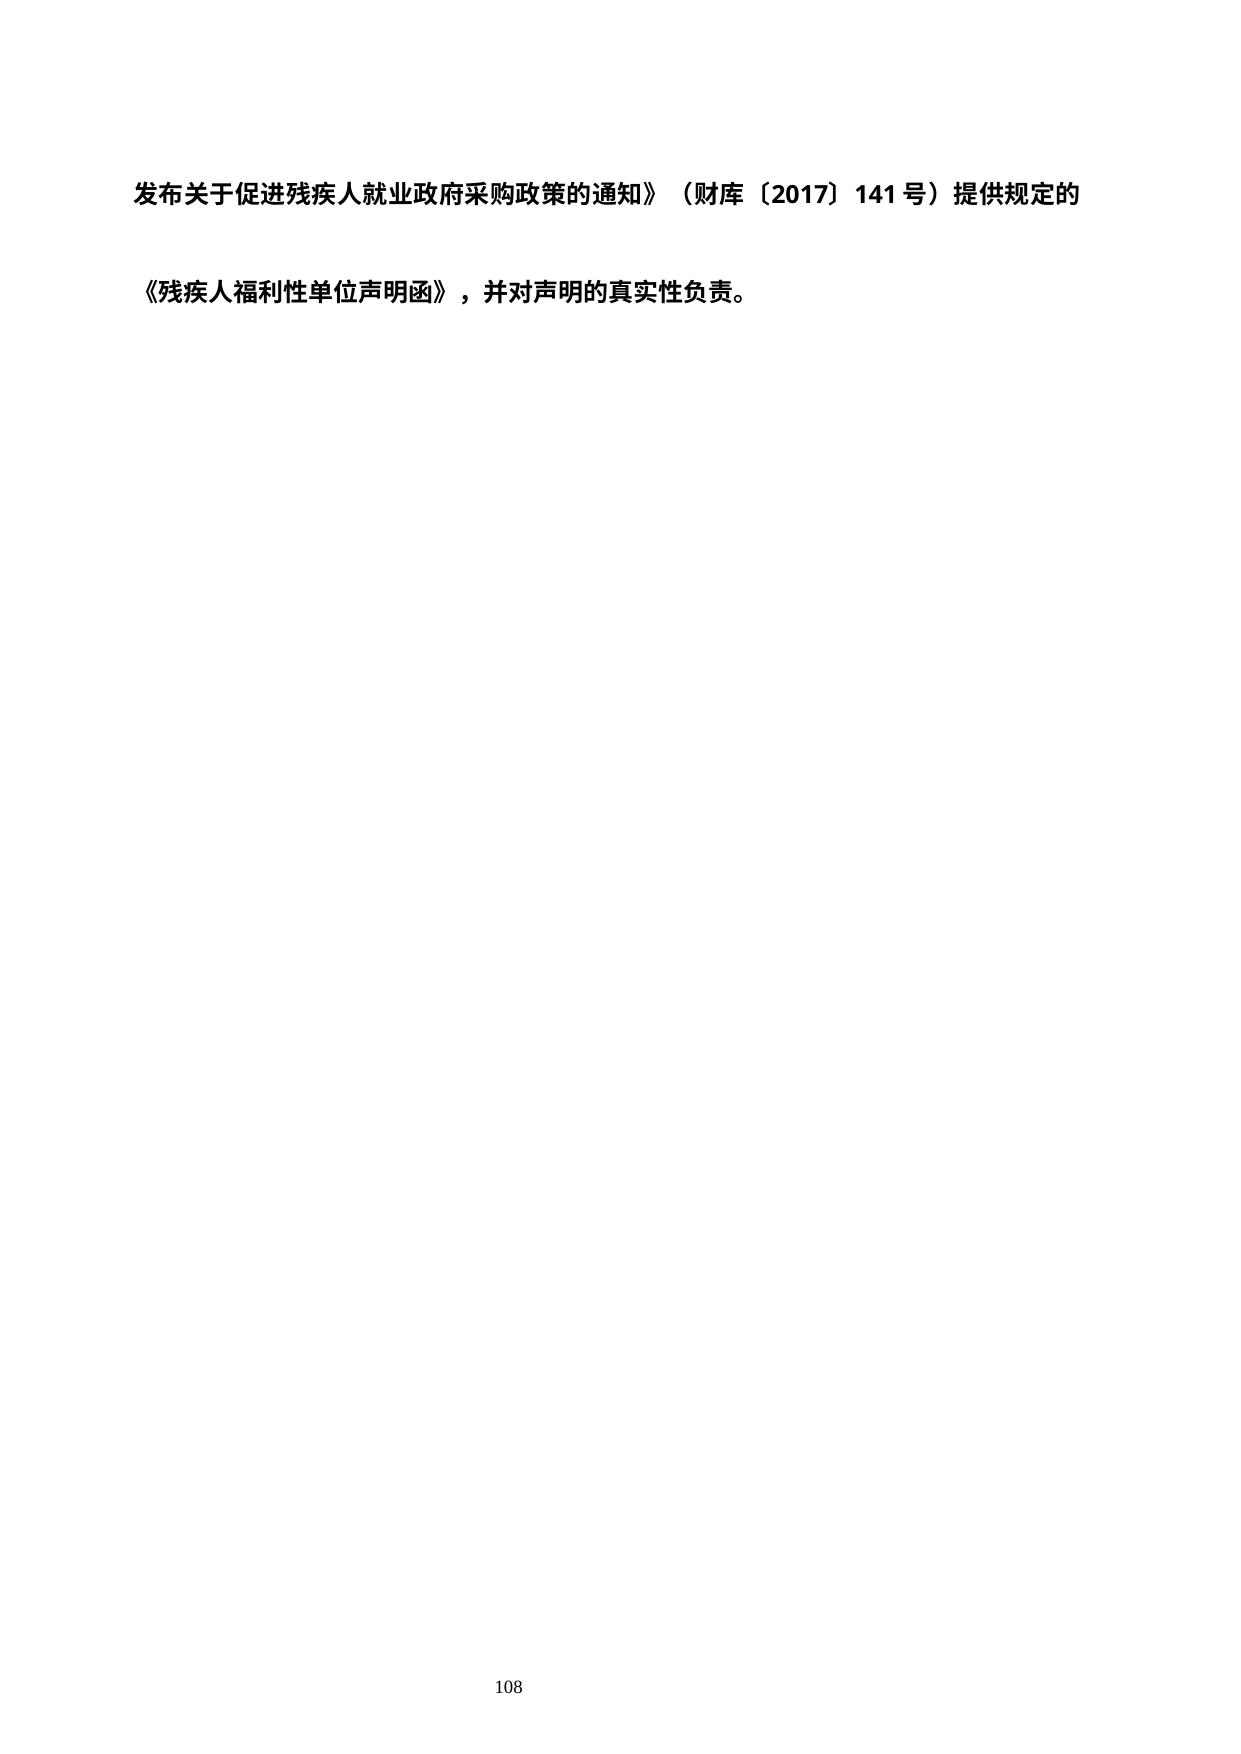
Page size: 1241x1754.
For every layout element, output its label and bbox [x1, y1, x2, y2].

text [133, 160, 1081, 323]
